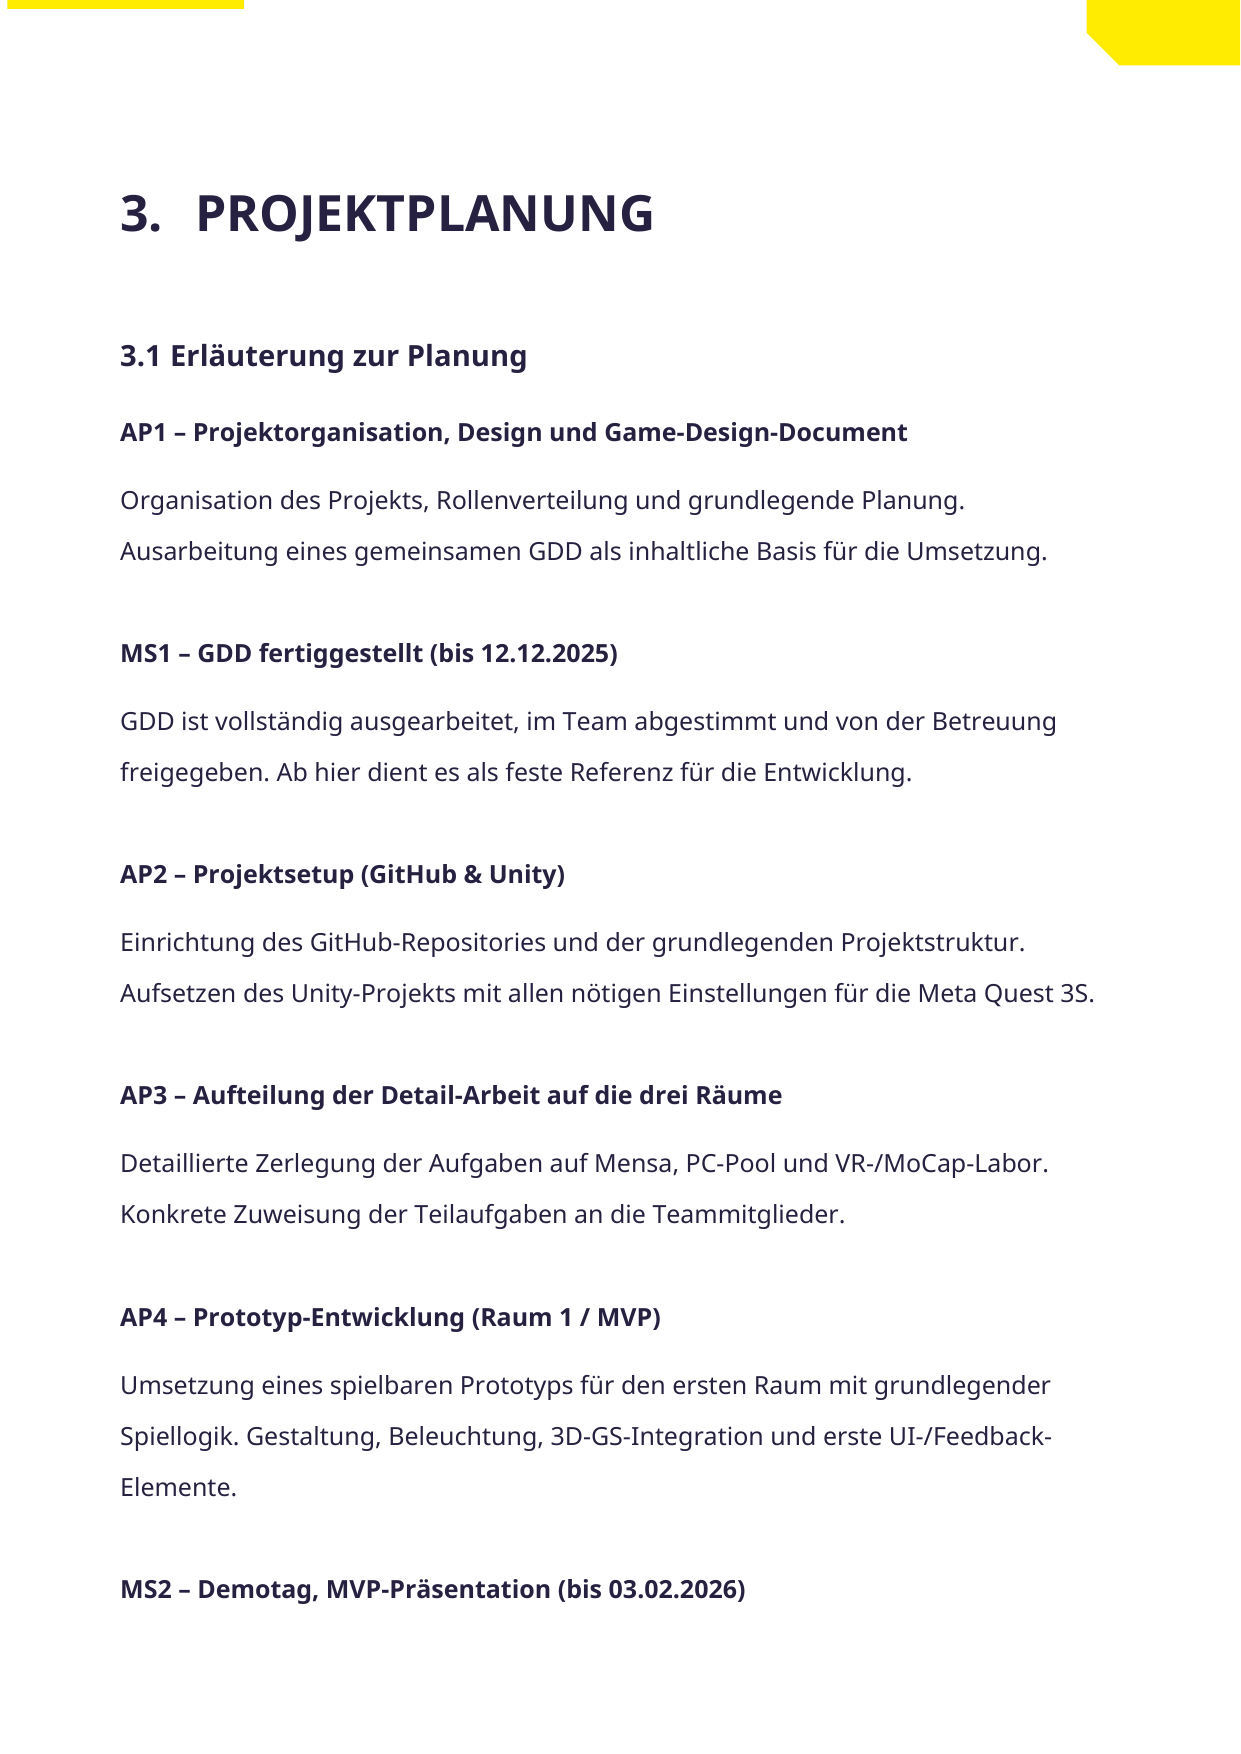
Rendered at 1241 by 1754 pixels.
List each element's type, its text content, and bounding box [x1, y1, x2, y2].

text Umsetzung eines spielbaren Prototyps für den ersten Raum mit grundlegender Spiellogik. Gestaltung, Beleuchtung, 3D-GS-Integration und erste UI-/Feedback-Elemente. [120, 1367, 1120, 1503]
text Einrichtung des GitHub-Repositories und der grundlegenden Projektstruktur. Aufsetzen des Unity-Projekts mit allen nötigen Einstellungen für die Meta Quest 3S. [120, 925, 1120, 1010]
text AP3 – Aufteilung der Detail-Arbeit auf die drei Räume [120, 1078, 1120, 1112]
text AP2 – Projektsetup (GitHub & Unity) [120, 857, 1120, 891]
text Organisation des Projekts, Rollenverteilung und grundlegende Planung. Ausarbeitung eines gemeinsamen GDD als inhaltliche Basis für die Umsetzung. [120, 482, 1120, 567]
subtitle PROJEKTPLANUNG [120, 178, 1120, 246]
text MS1 – GDD fertiggestellt (bis 12.12.2025) [120, 635, 1120, 669]
text Detaillierte Zerlegung der Aufgaben auf Mensa, PC-Pool und VR-/MoCap-Labor. Konkrete Zuweisung der Teilaufgaben an die Teammitglieder. [120, 1146, 1120, 1231]
subtitle Erläuterung zur Planung [120, 335, 1120, 374]
text GDD ist vollständig ausgearbeitet, im Team abgestimmt und von der Betreuung freigegeben. Ab hier dient es als feste Referenz für die Entwicklung. [120, 703, 1120, 789]
text MS2 – Demotag, MVP-Präsentation (bis 03.02.2026) [120, 1571, 1120, 1606]
text AP4 – Prototyp-Entwicklung (Raum 1 / MVP) [120, 1299, 1120, 1333]
text AP1 – Projektorganisation, Design und Game-Design-Document [120, 414, 1120, 448]
